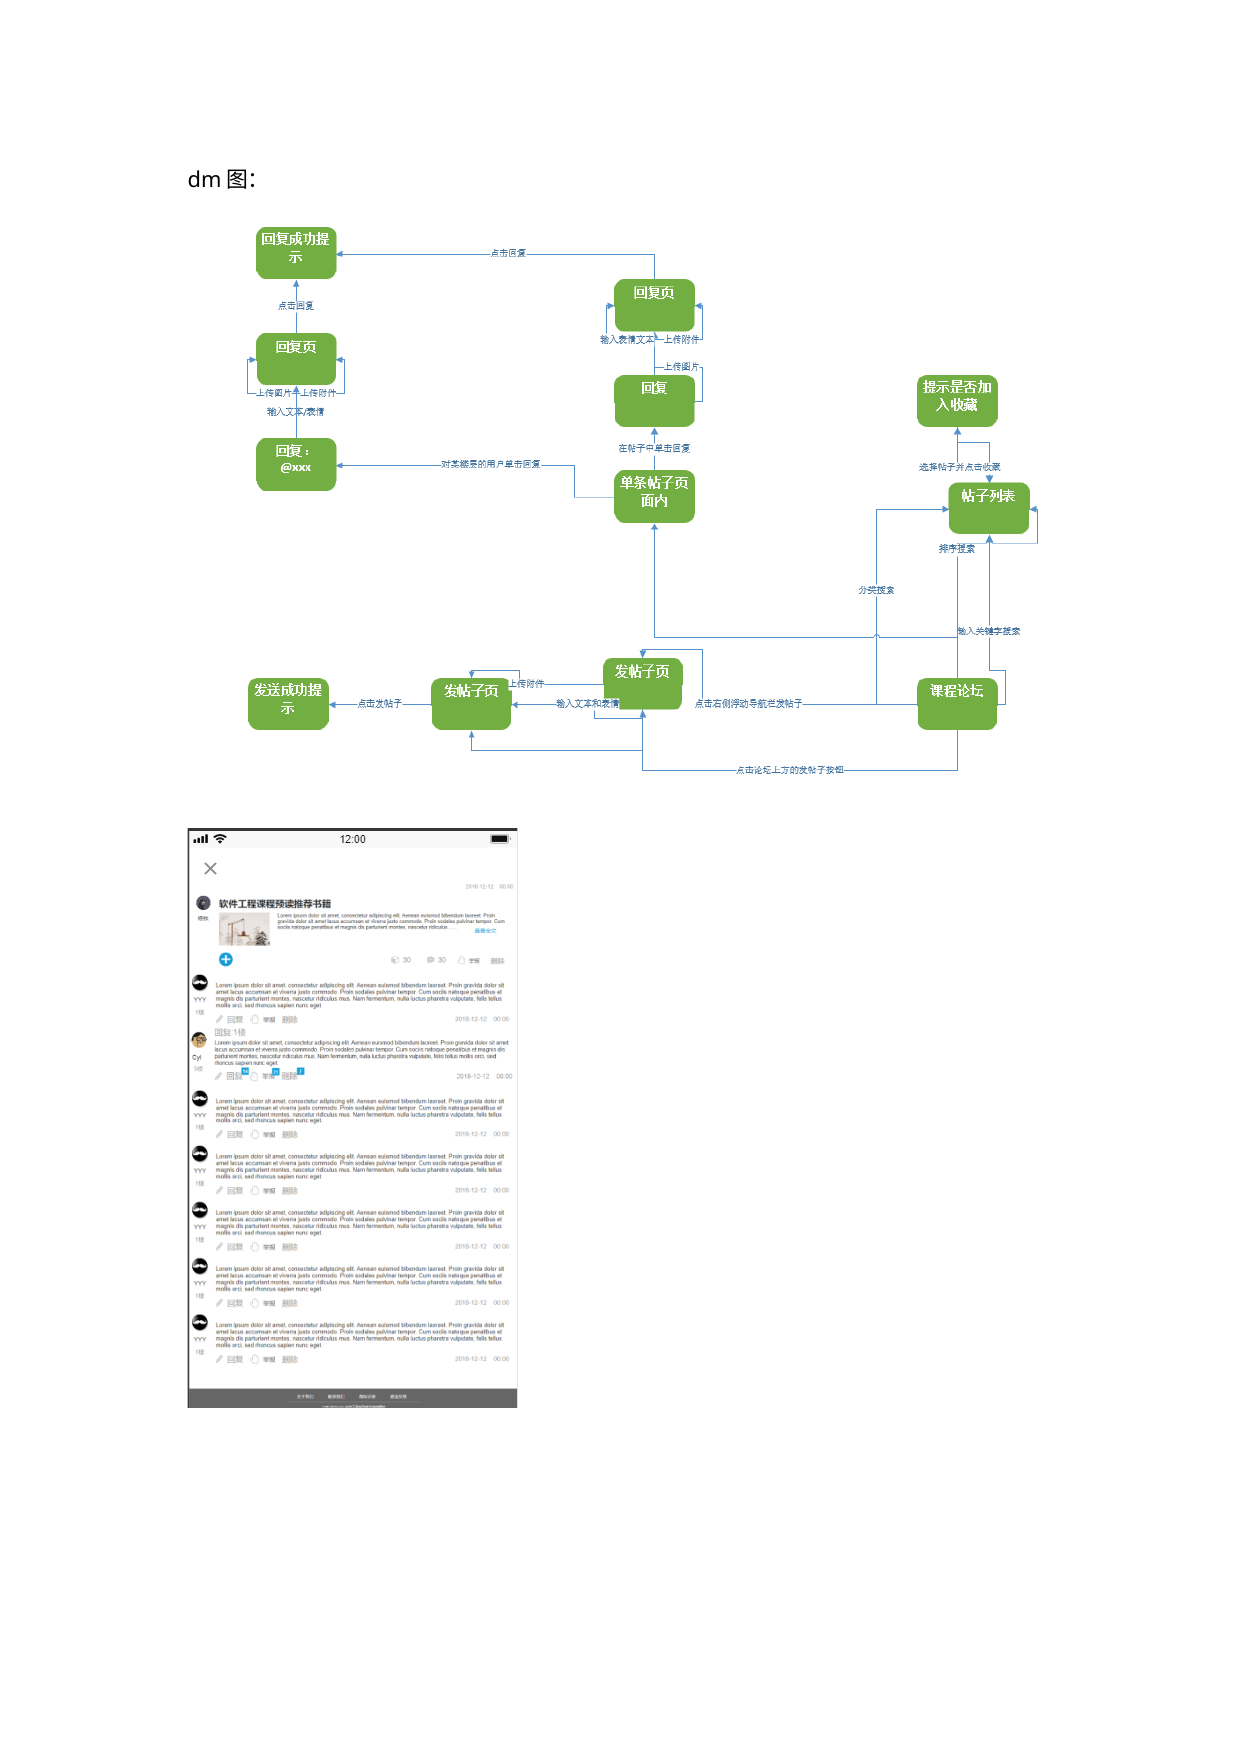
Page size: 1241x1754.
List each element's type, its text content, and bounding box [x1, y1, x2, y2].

subtitle dm图： [187, 162, 1053, 194]
picture [187, 828, 518, 1408]
picture [187, 211, 1053, 800]
